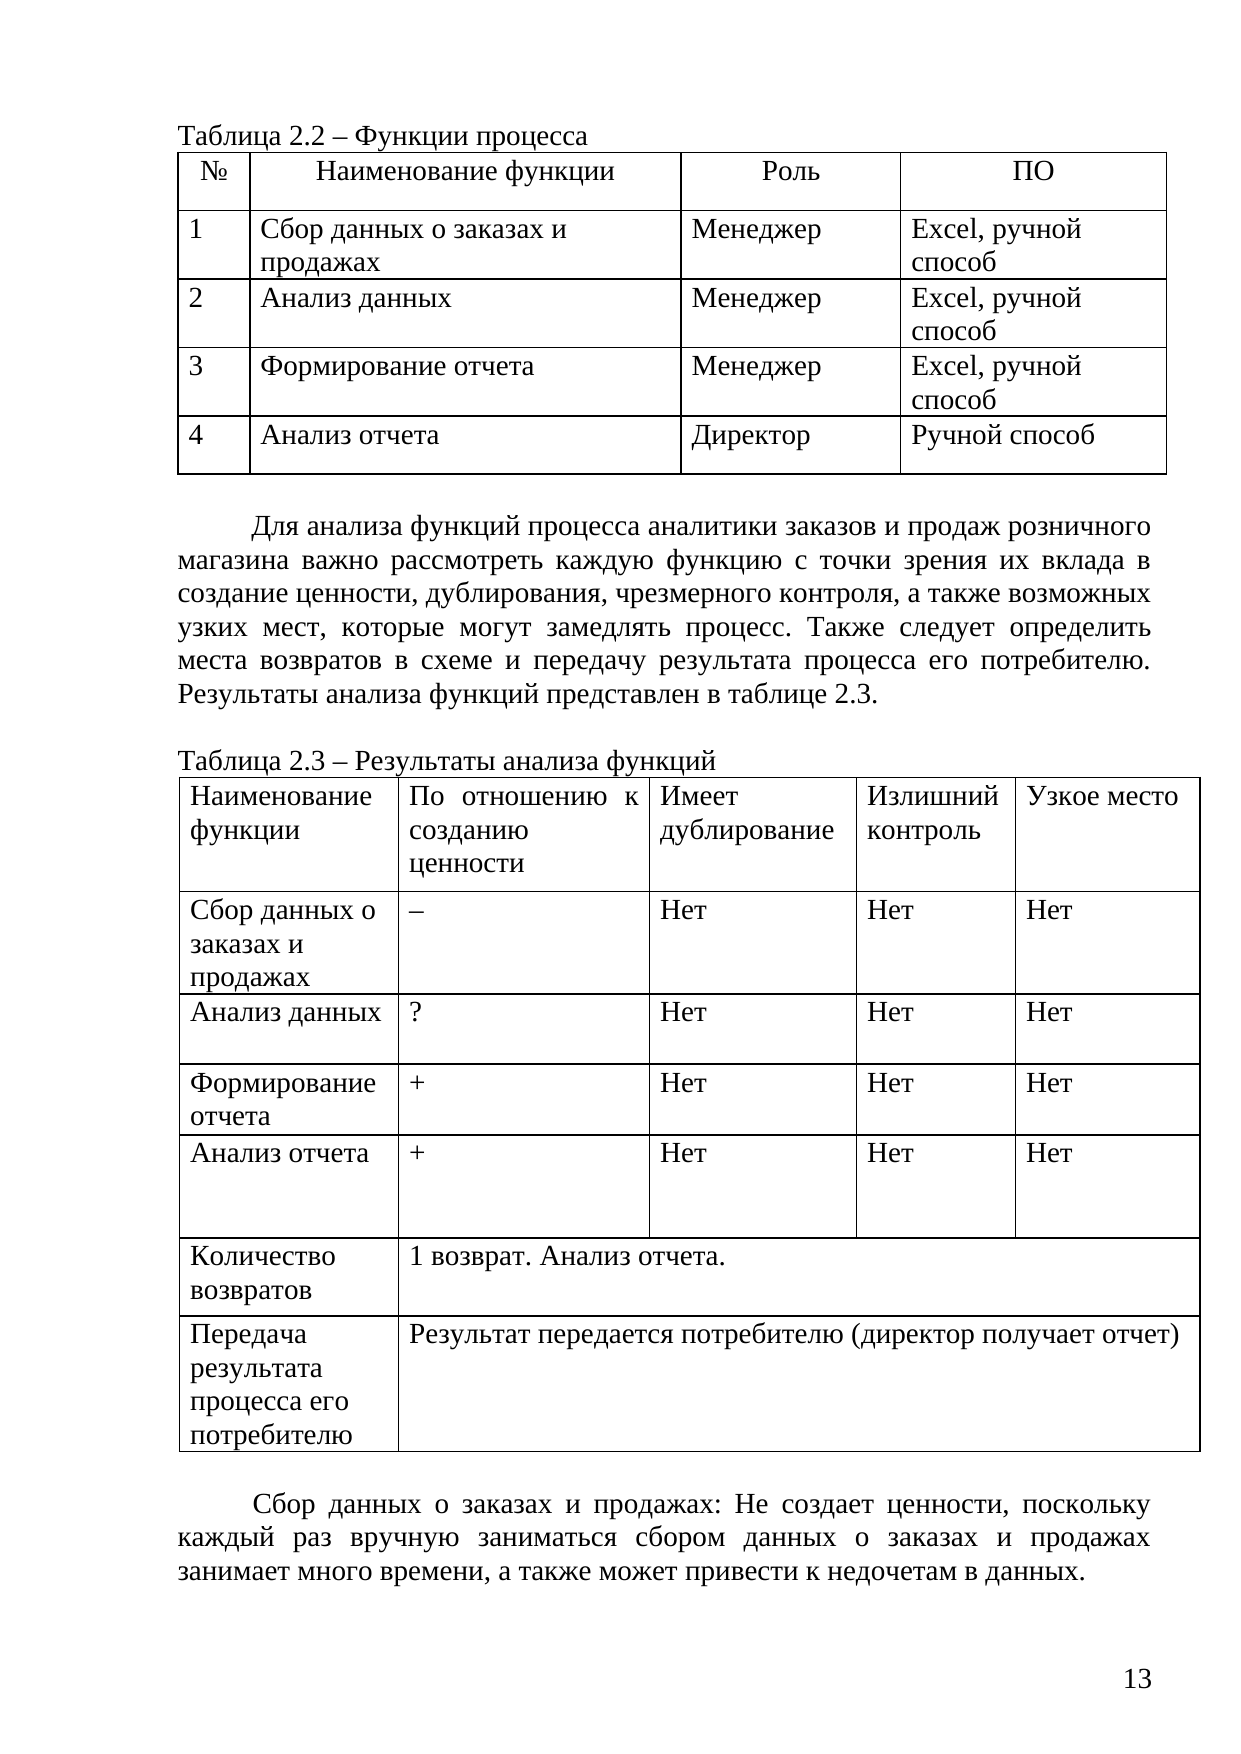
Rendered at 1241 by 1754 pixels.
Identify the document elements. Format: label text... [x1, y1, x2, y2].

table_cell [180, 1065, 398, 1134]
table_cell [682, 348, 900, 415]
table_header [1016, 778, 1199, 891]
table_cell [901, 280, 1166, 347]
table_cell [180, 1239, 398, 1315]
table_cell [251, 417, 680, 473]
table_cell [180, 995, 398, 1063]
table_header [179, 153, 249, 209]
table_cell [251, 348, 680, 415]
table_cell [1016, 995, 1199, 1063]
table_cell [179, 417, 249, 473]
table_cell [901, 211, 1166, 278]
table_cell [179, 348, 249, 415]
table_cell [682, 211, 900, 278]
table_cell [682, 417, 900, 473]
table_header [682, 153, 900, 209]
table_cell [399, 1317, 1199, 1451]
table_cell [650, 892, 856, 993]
text Для анализа функций процесса аналитики заказов и продаж розничного магазина важно рассмотреть каждую функцию с точки зрения их вклада в создание ценности, дублирования, чрезмерного контроля, а также возможных узких мест, которые могут замедлять процесс. Также следует определить места возвратов в схеме и передачу результата процесса его потребителю. Результаты анализа функций представлен в таблице 2.3. [177, 508, 1152, 709]
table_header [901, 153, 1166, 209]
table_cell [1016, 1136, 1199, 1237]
text Таблица 2.3 – Результаты анализа функций [177, 743, 1152, 777]
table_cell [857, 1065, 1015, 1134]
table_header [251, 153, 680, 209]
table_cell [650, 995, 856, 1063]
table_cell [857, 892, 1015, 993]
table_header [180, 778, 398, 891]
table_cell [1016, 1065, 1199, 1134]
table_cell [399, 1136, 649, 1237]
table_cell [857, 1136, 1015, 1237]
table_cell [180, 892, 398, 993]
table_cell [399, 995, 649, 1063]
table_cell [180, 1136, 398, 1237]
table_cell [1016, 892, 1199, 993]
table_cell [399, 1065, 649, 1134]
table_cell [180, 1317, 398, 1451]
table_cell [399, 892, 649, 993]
text Таблица 2.2 – Функции процесса [177, 118, 1152, 152]
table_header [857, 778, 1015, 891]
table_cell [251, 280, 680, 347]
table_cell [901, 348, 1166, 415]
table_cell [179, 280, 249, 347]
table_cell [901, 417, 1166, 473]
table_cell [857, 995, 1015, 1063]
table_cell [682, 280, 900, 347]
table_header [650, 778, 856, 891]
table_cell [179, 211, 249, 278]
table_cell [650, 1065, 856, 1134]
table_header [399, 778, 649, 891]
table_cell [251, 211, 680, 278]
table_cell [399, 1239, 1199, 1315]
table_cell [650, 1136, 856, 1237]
text Сбор данных о заказах и продажах: Не создает ценности, поскольку каждый раз вручную заниматься сбором данных о заказах и продажах занимает много времени, а также может привести к недочетам в данных. [177, 1486, 1152, 1586]
